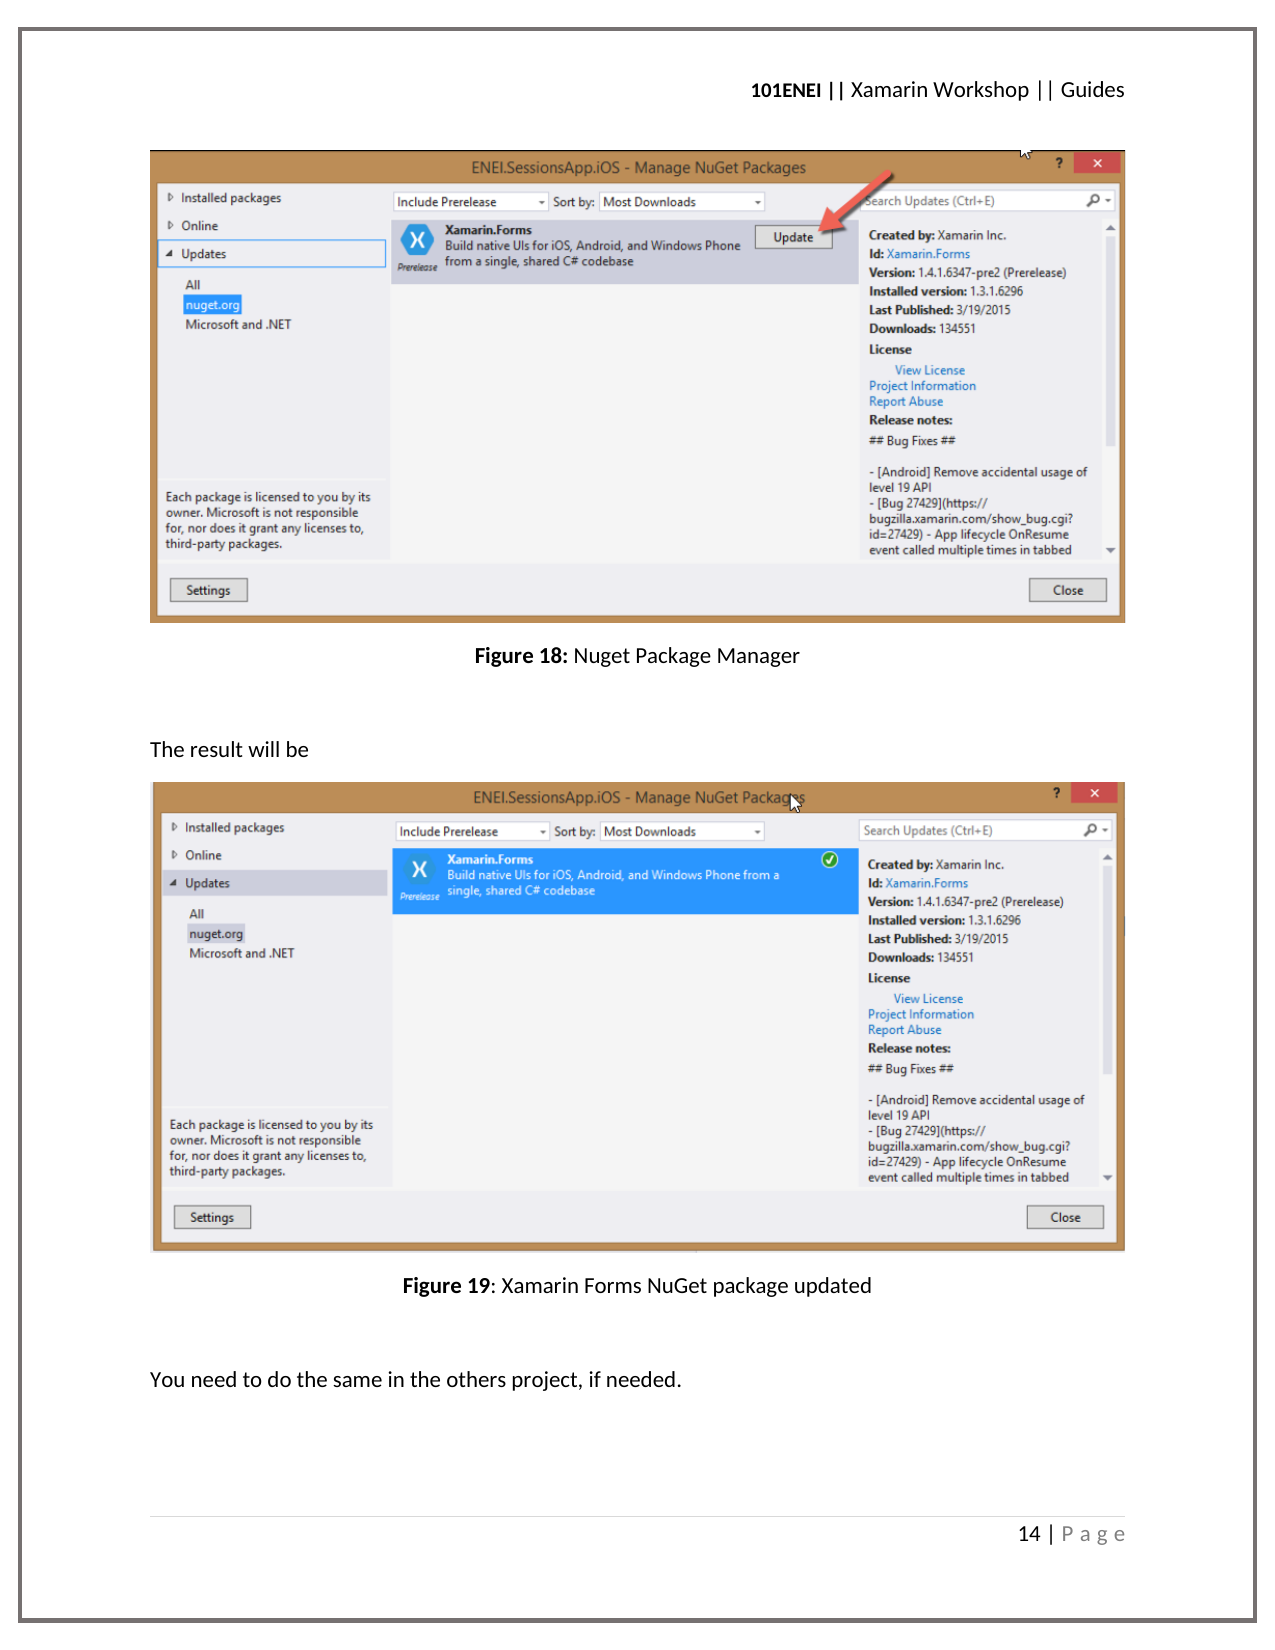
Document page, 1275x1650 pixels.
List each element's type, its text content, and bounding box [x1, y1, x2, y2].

picture [150, 150, 1125, 623]
text You need to do the same in the others project, if needed. [150, 1365, 1125, 1393]
picture [150, 782, 1125, 1253]
text The result will be [150, 735, 1125, 763]
text Figure 19: Xamarin Forms NuGet package updated [150, 1271, 1125, 1299]
text Figure 18: Nuget Package Manager [150, 642, 1125, 670]
